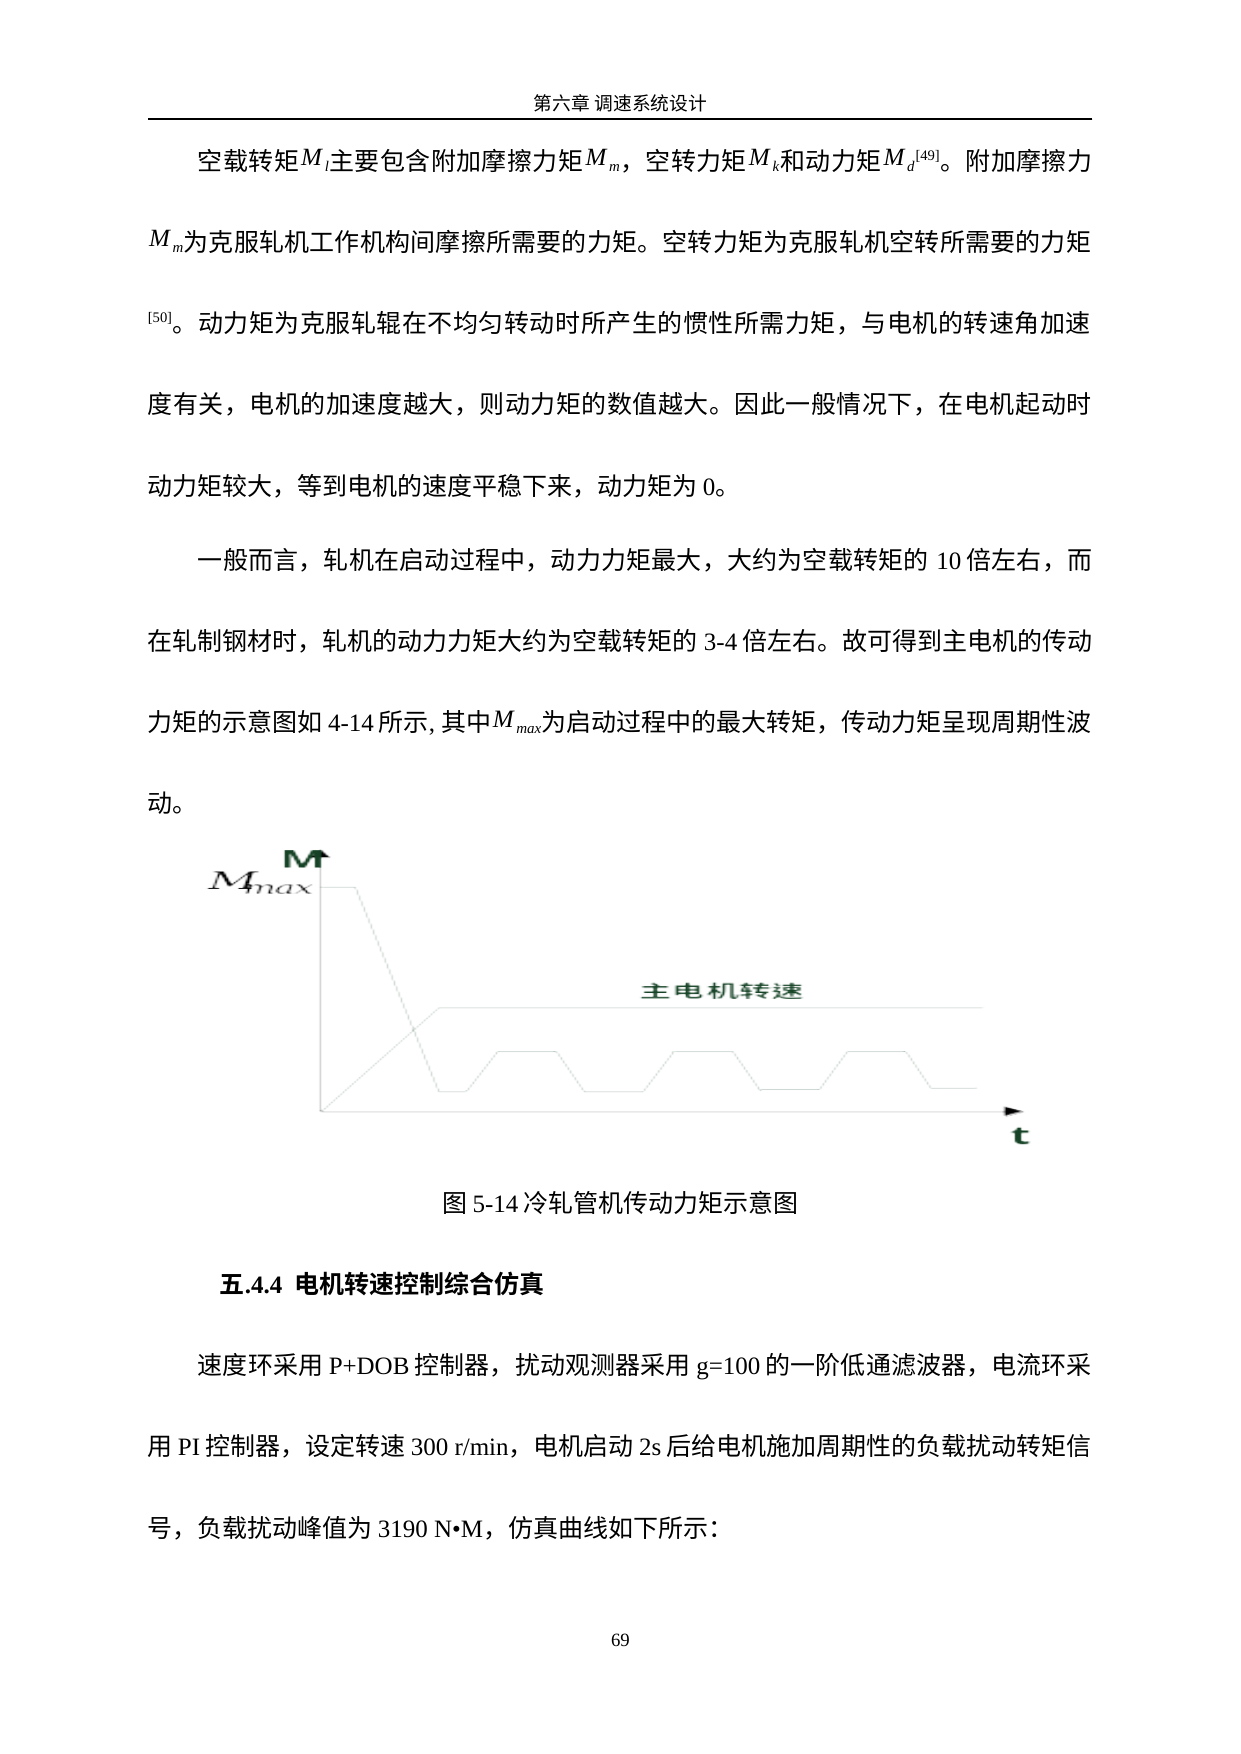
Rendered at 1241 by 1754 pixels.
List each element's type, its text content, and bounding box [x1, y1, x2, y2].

text 图5-14冷轧管机传动力矩示意图 [148, 1169, 1092, 1234]
subtitle 电机转速控制综合仿真 [169, 1250, 1071, 1315]
text 一般而言，轧机在启动过程中，动力力矩最大，大约为空载转矩的10倍左右，而在轧制钢材时，轧机的动力力矩大约为空载转矩的3-4倍左右。故可得到主电机的传动力矩的示意图如4-14所示, 其中为启动过程中的最大转矩，传动力矩呈现周期性波动。 [148, 526, 1092, 834]
text 速度环采用P+DOB控制器，扰动观测器采用g=100的一阶低通滤波器，电流环采用PI控制器，设定转速300 r/min，电机启动2s后给电机施加周期性的负载扰动转矩信号，负载扰动峰值为3190 N•M，仿真曲线如下所示： [148, 1331, 1092, 1559]
text 空载转矩主要包含附加摩擦力矩，空转力矩和动力矩[49]。附加摩擦力为克服轧机工作机构间摩擦所需要的力矩。空转力矩为克服轧机空转所需要的力矩[50]。动力矩为克服轧辊在不均匀转动时所产生的惯性所需力矩，与电机的转速角加速度有关，电机的加速度越大，则动力矩的数值越大。因此一般情况下，在电机起动时动力矩较大，等到电机的速度平稳下来，动力矩为0。 [148, 127, 1092, 517]
